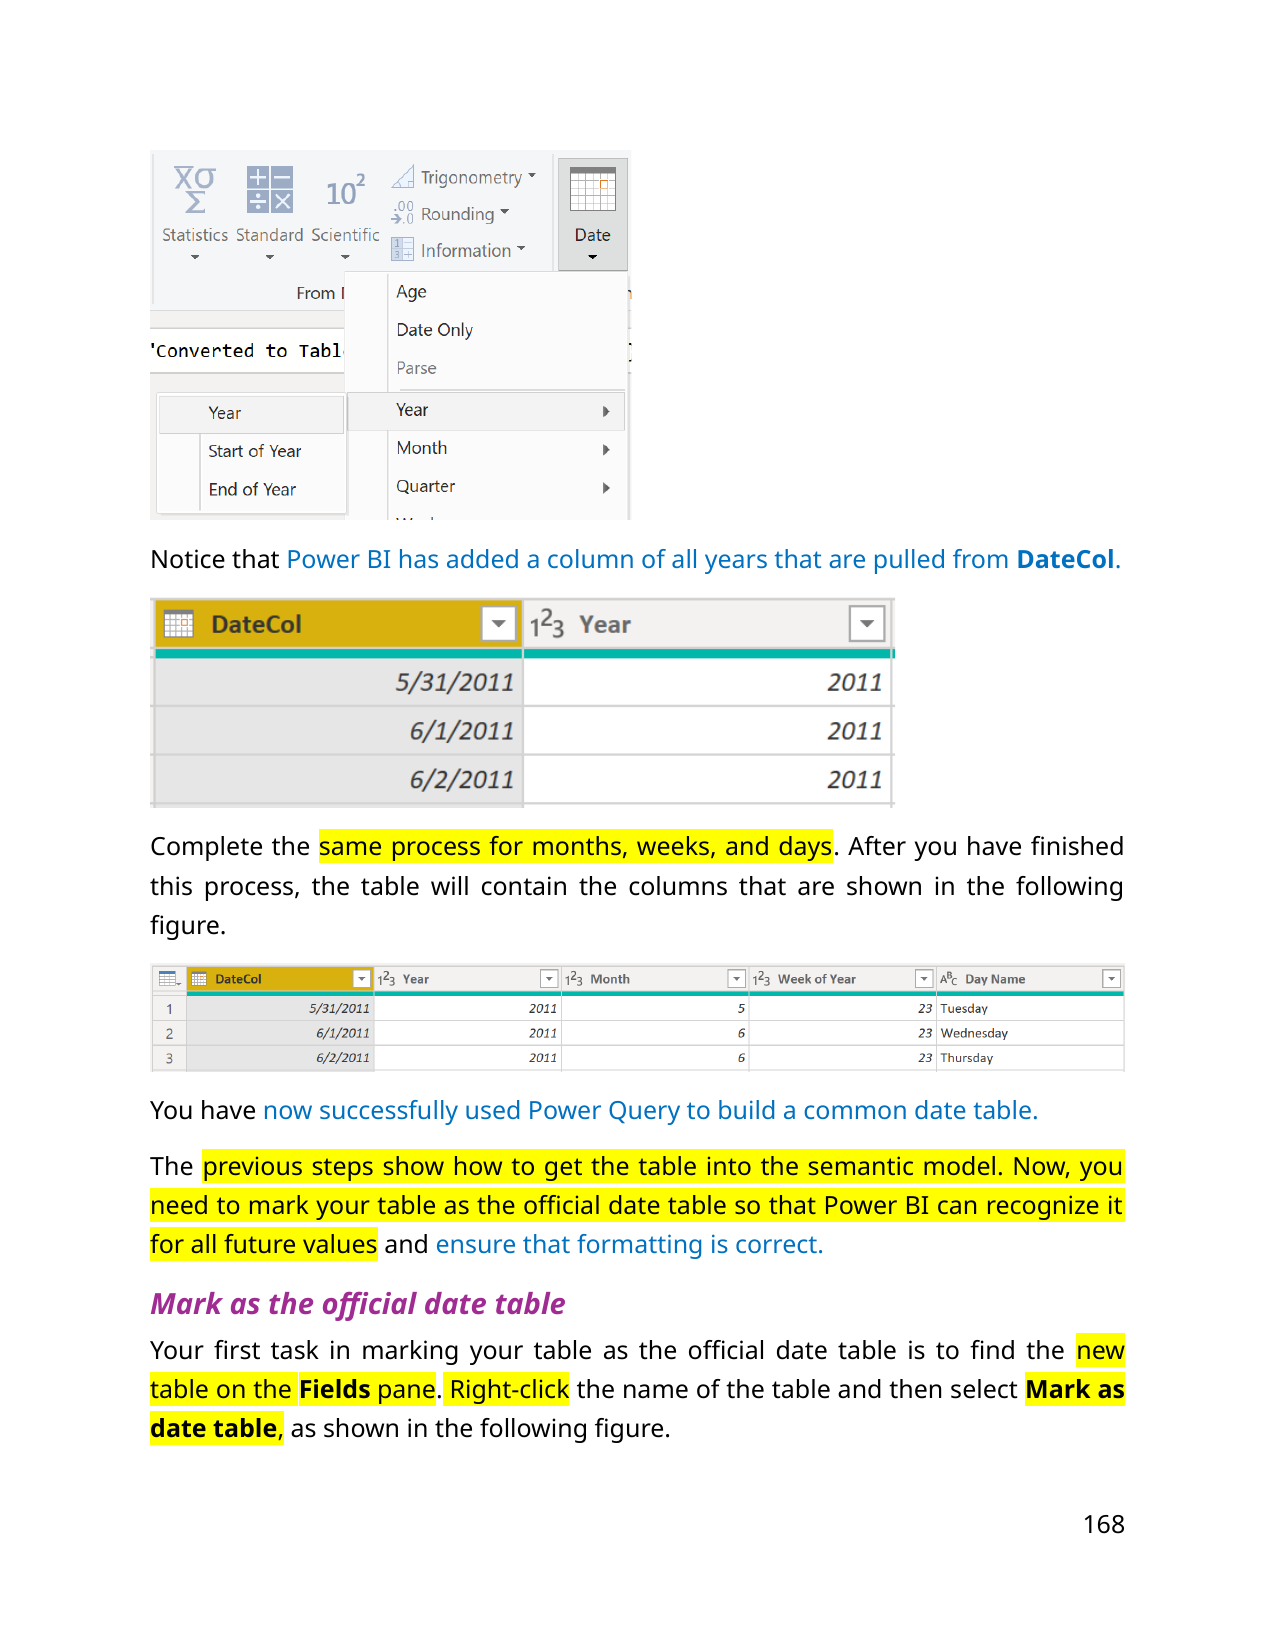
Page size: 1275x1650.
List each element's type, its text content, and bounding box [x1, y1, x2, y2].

picture [150, 963, 1125, 1072]
text Your first task in marking your table as the official date table is to find the new table on the Fields pane. Right-click the name of the table and then select Mark as date table, as shown in the following figure. [150, 1333, 1125, 1445]
text You have now successfully used Power Query to build a common date table. [150, 1093, 1125, 1127]
text Notice that Power BI has added a column of all years that are pulled from DateCol. [150, 542, 1125, 576]
picture [150, 597, 896, 808]
subtitle Mark as the official date table [150, 1283, 1125, 1323]
text Complete the same process for months, weeks, and days. After you have finished this process, the table will contain the columns that are shown in the following figure. [150, 829, 1125, 941]
text The previous steps show how to get the table into the semantic model. Now, you need to mark your table as the official date table so that Power BI can recognize it for all future values and ensure that formatting is correct. [150, 1222, 1125, 1261]
picture [150, 150, 632, 520]
text The previous steps show how to get the table into the semantic model. Now, you need to mark your table as the official date table so that Power BI can recognize it for all future values and ensure that formatting is correct. [150, 1149, 1125, 1188]
